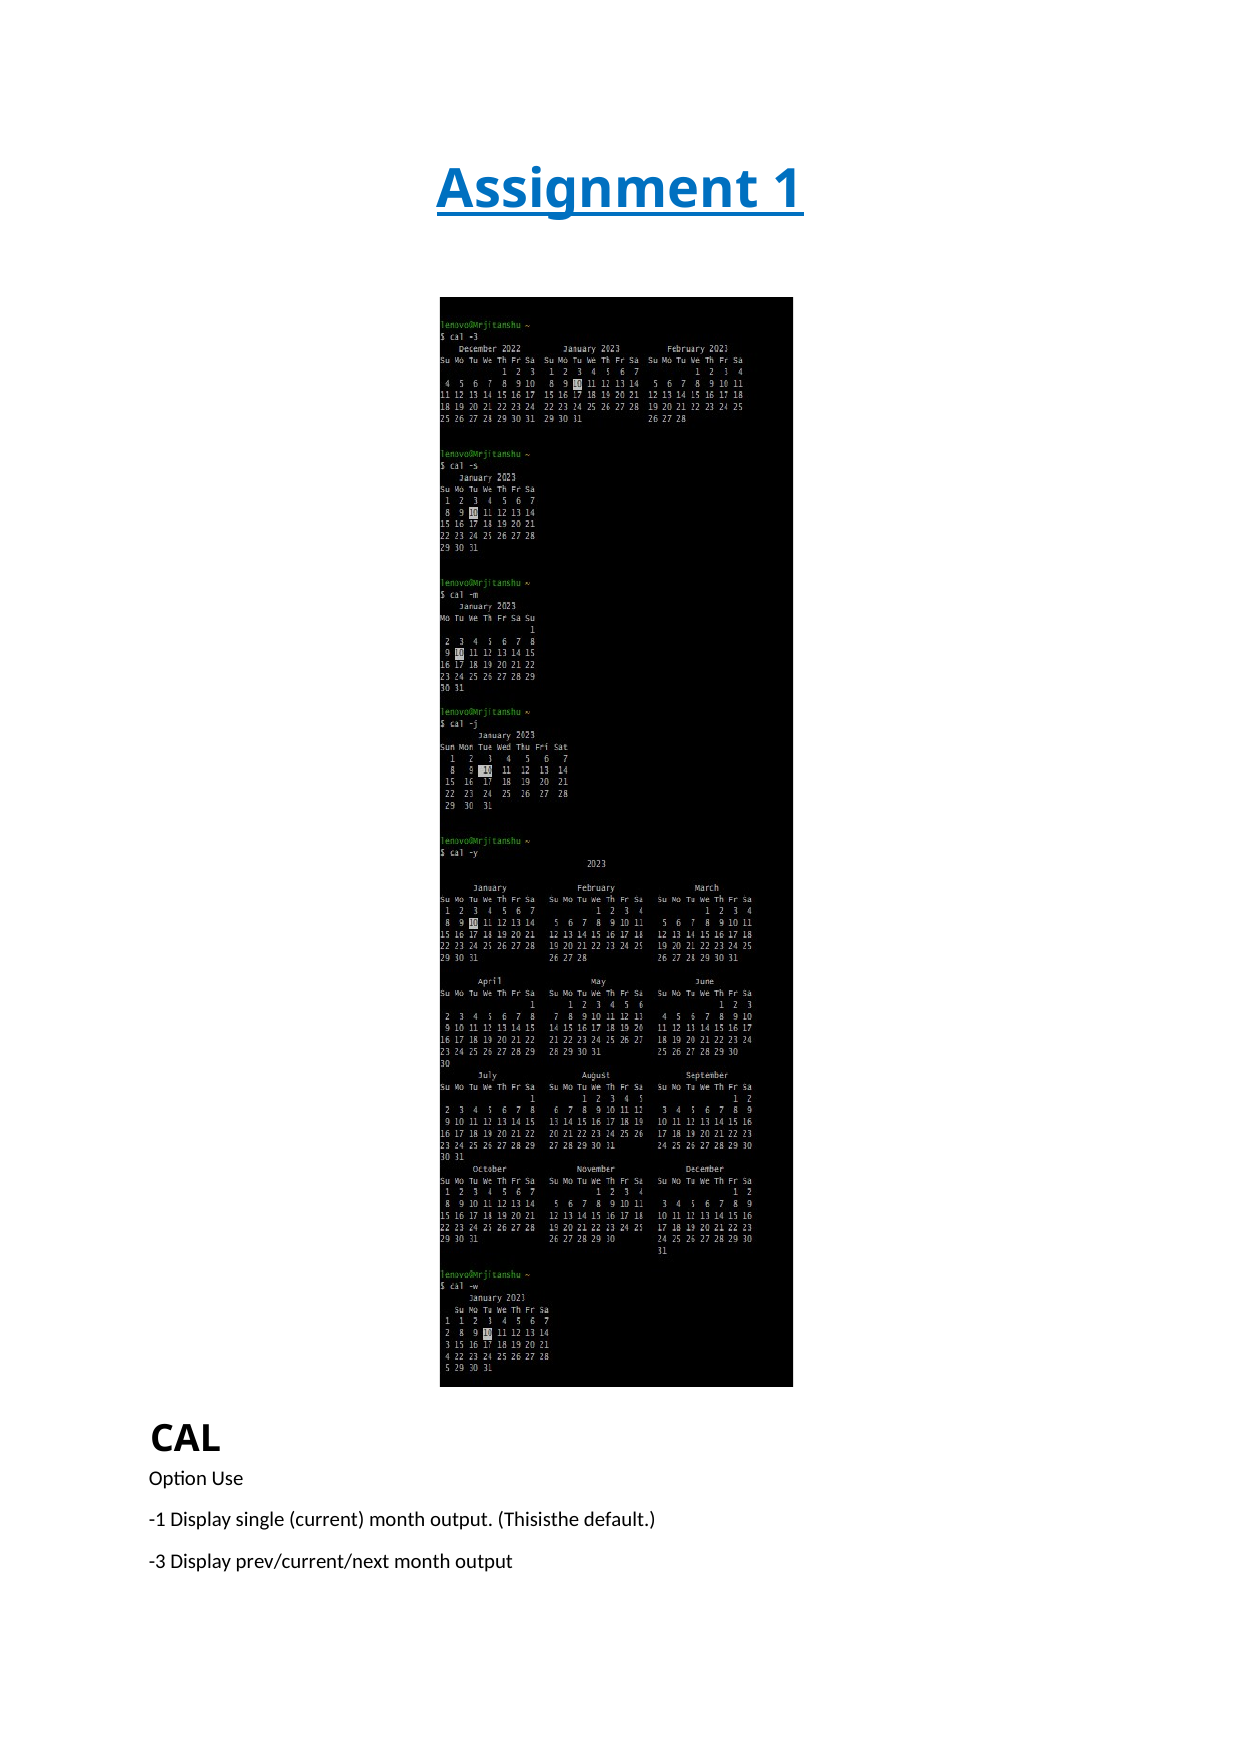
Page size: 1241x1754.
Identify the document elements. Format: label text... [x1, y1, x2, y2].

text Option Use [148, 1465, 1090, 1490]
text -1 Display single (current) month output. (Thisisthe default.) [148, 1507, 1090, 1532]
text Assignment 1 [150, 150, 1090, 224]
picture [439, 297, 794, 1387]
text CAL [150, 1411, 1081, 1462]
text -3 Display prev/current/next month output [148, 1549, 1090, 1574]
